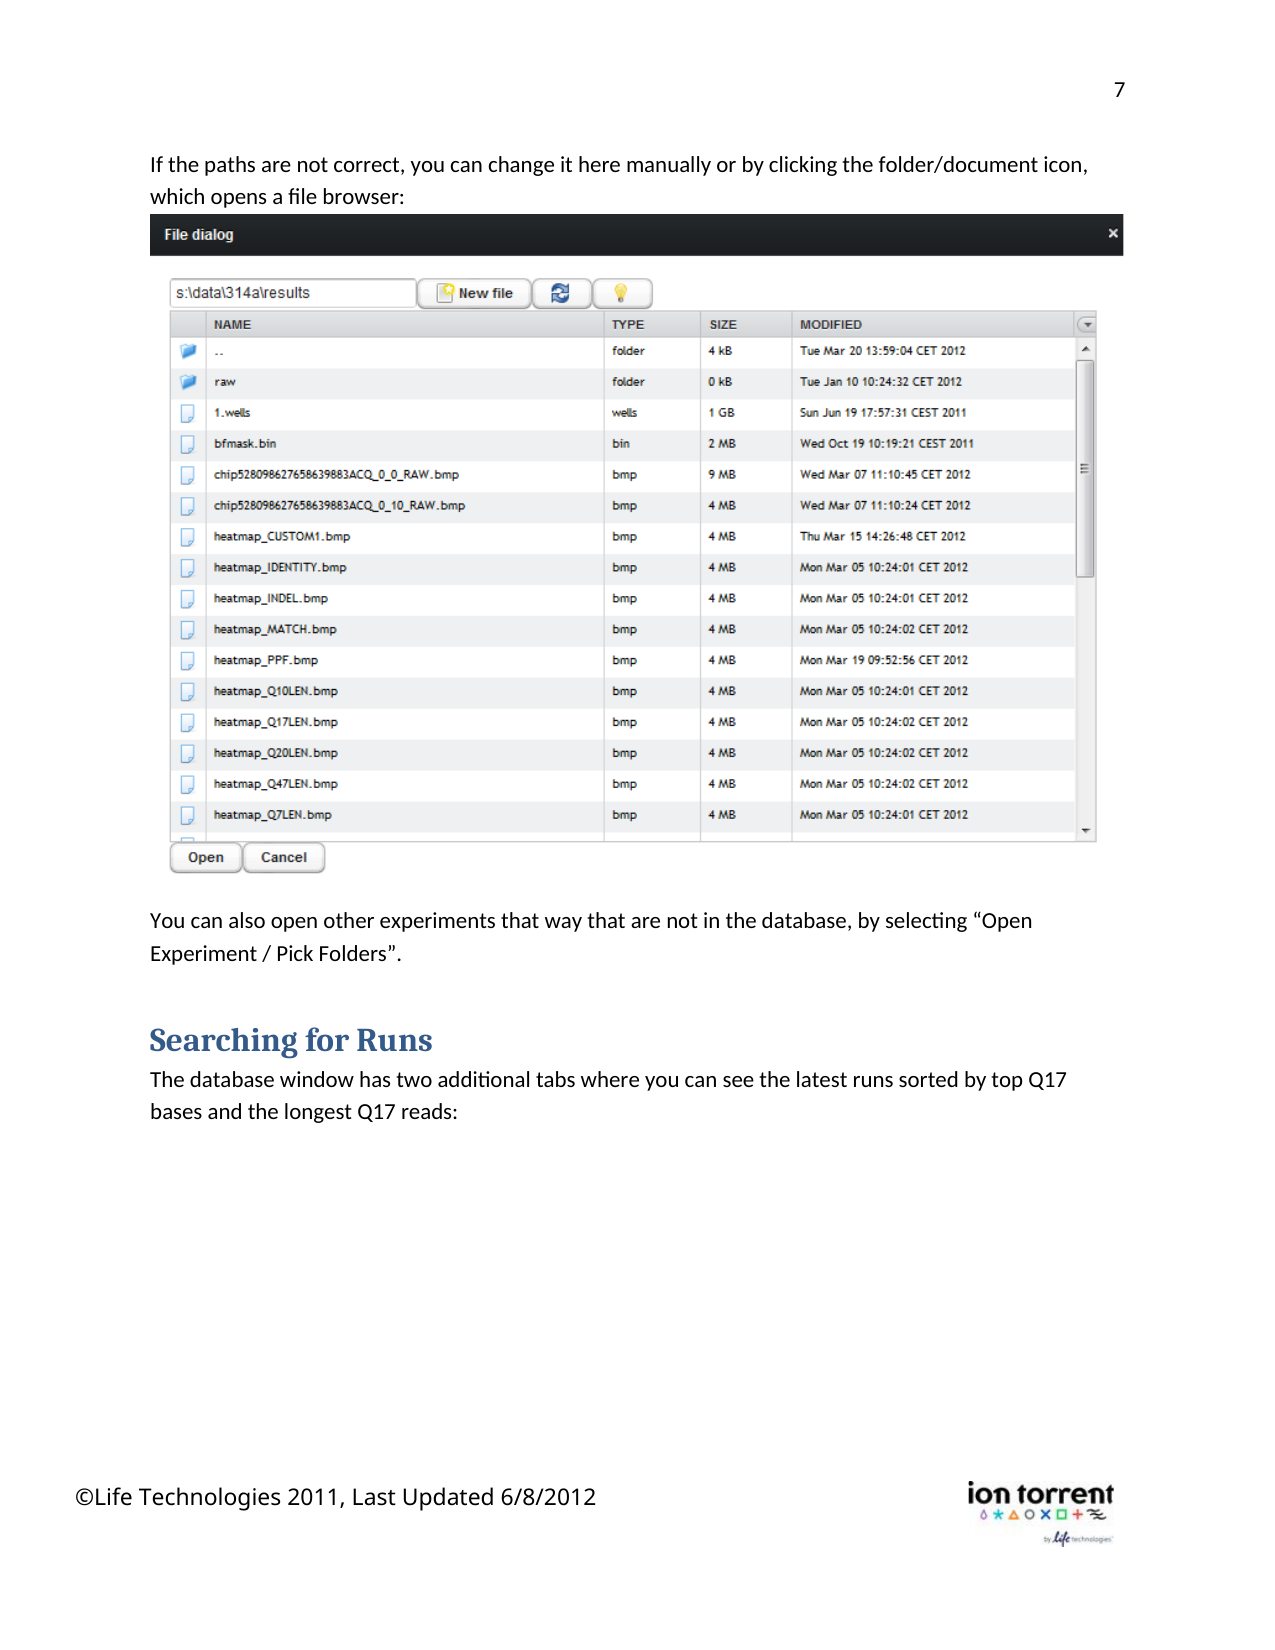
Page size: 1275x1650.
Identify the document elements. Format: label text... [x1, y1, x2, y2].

picture [968, 1481, 1114, 1547]
text You can also open other experiments that way that are not in the database, by selecting “Open Experiment / Pick Folders”. [150, 907, 1125, 967]
text The database window has two additional tabs where you can see the latest runs sorted by top Q17 bases and the longest Q17 reads: [150, 1065, 1125, 1125]
picture [150, 214, 1124, 882]
subtitle Searching for Runs [150, 1021, 1125, 1059]
